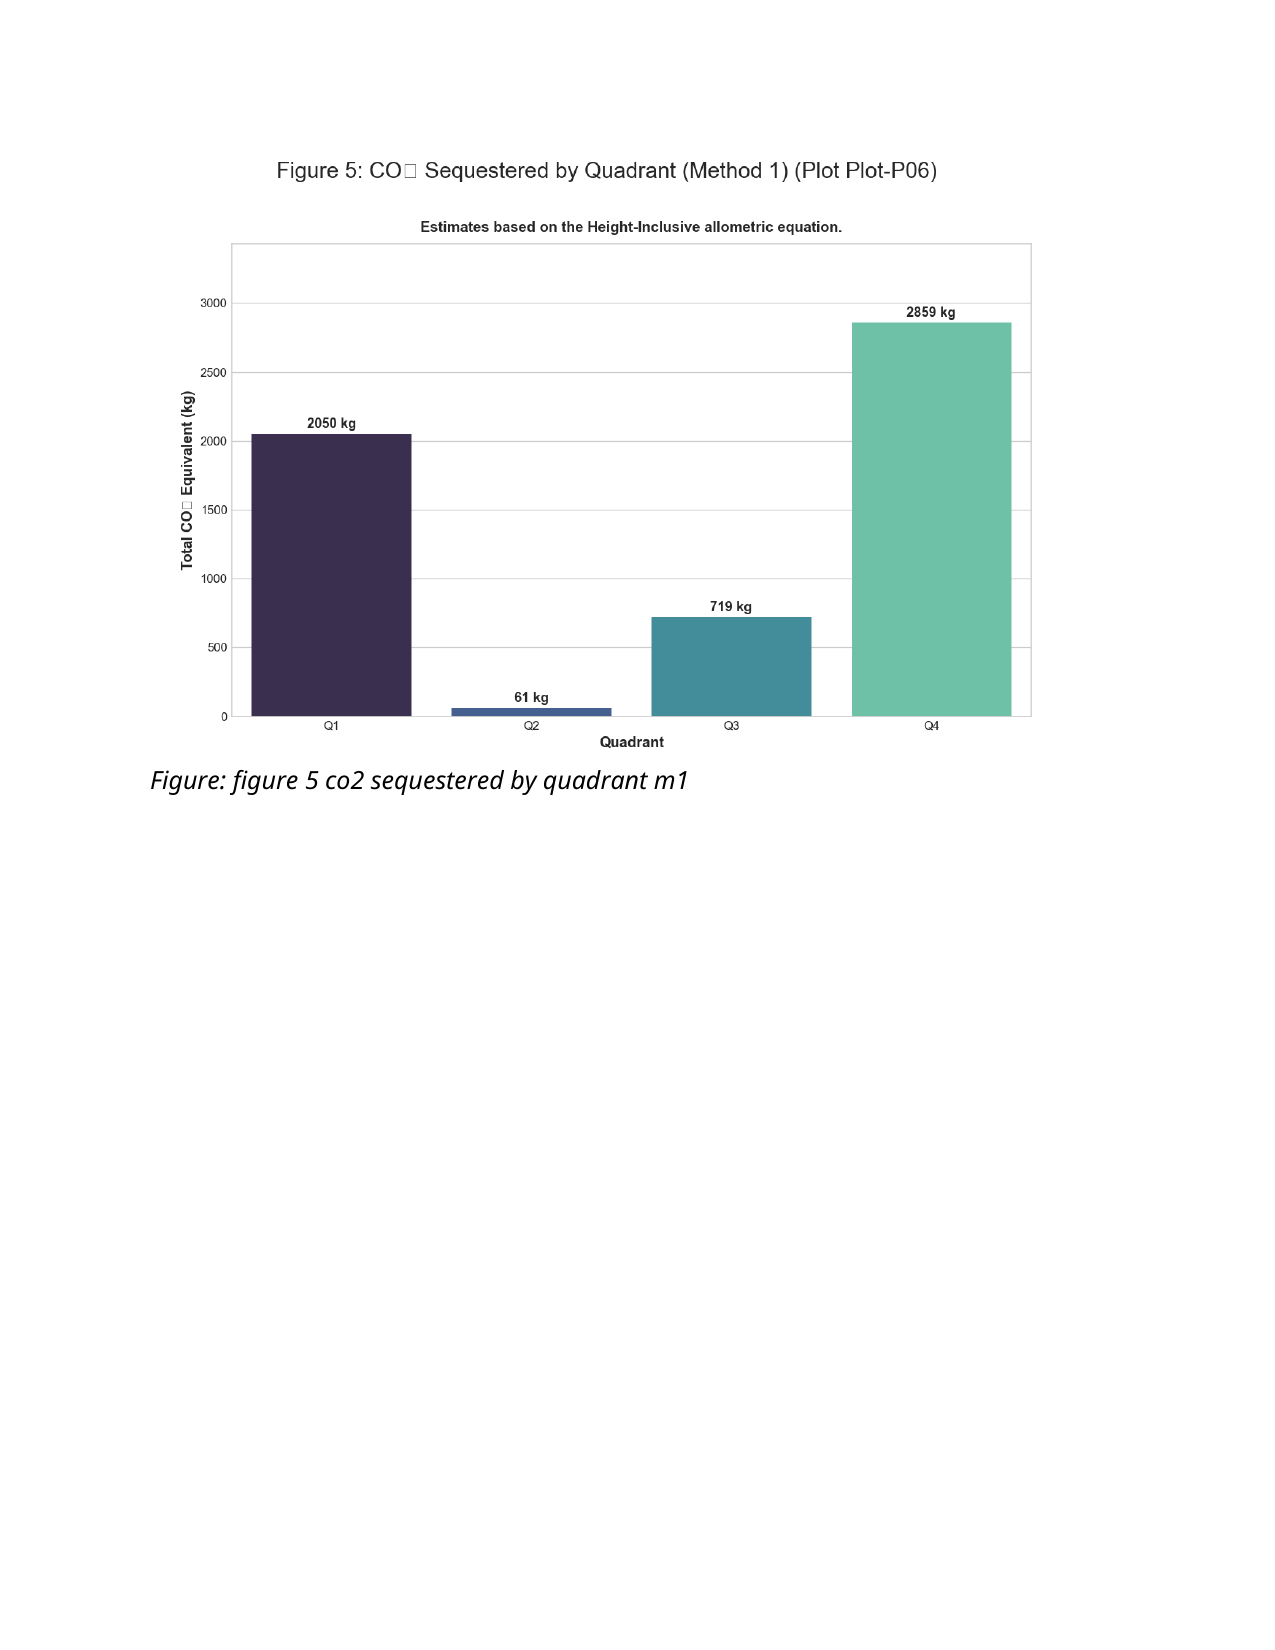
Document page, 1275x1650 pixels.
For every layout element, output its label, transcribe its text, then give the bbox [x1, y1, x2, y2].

picture [168, 150, 1044, 763]
